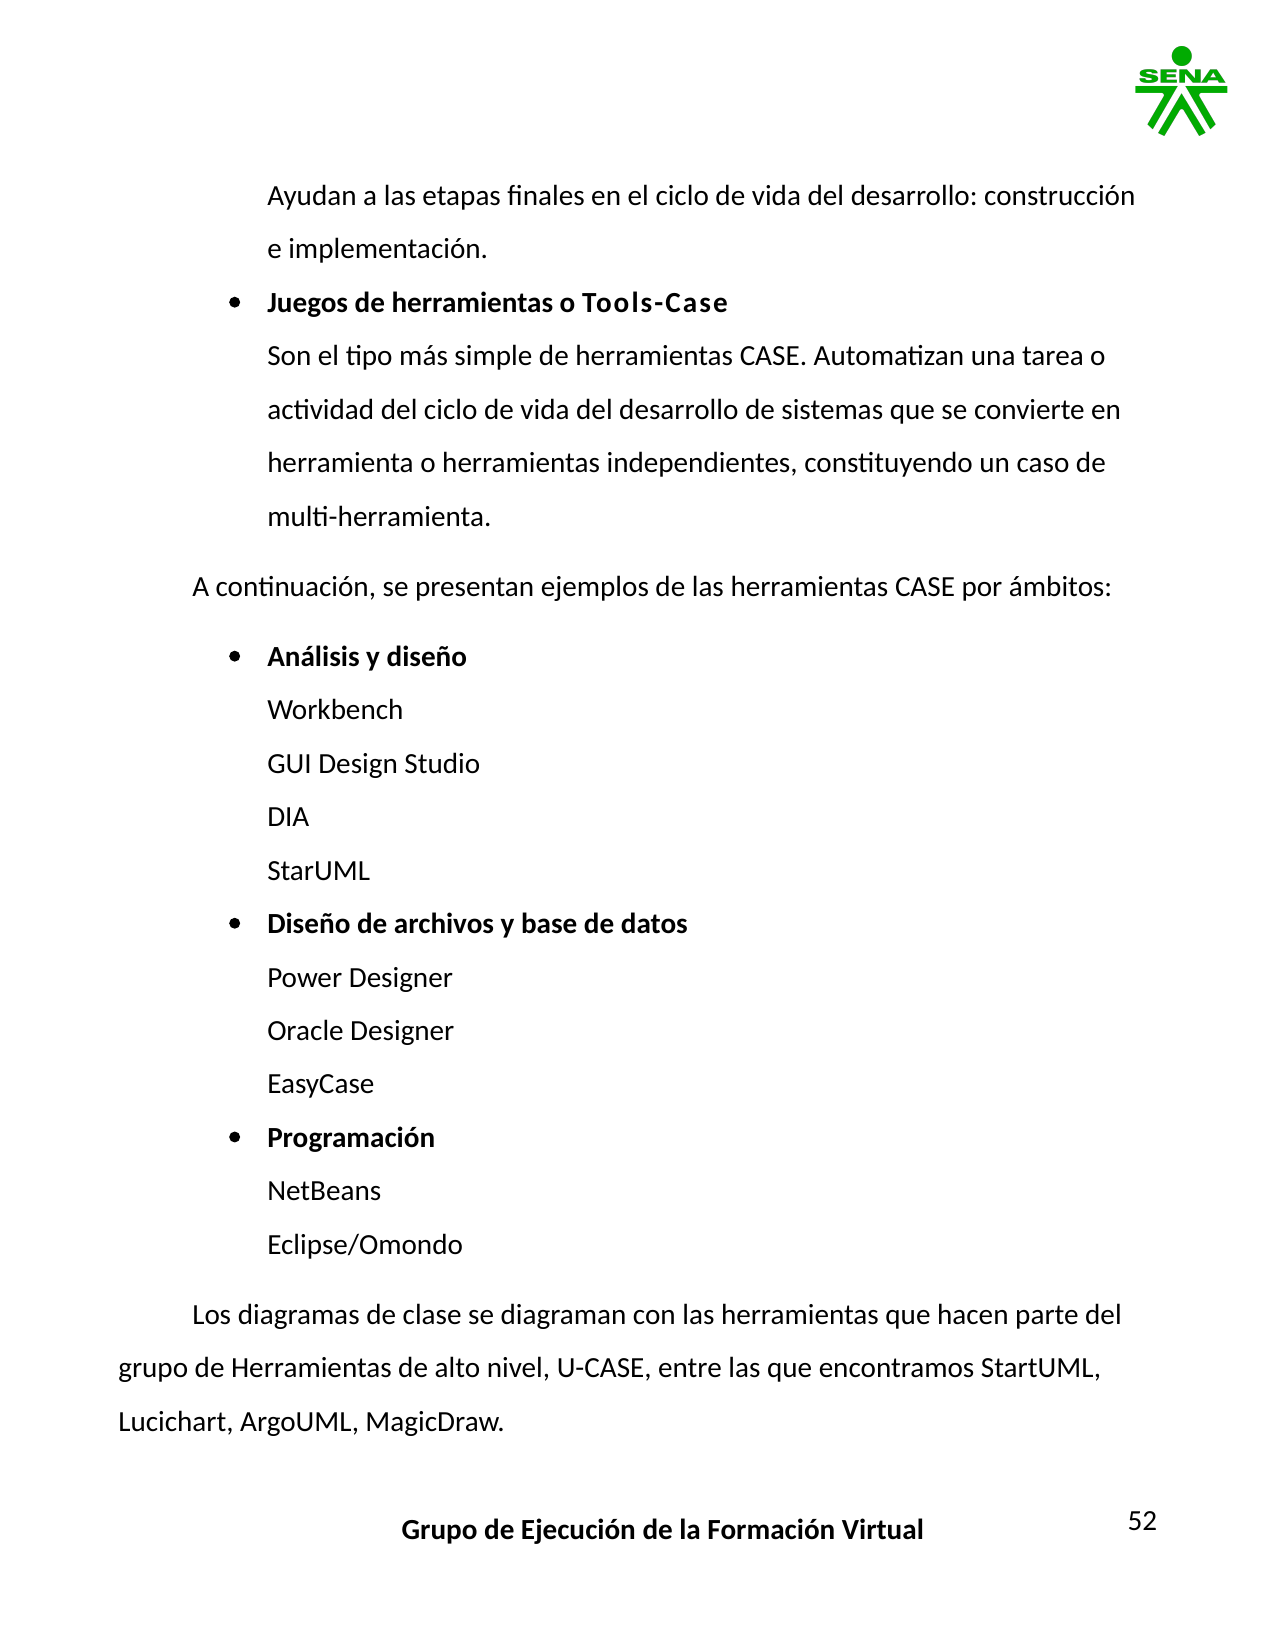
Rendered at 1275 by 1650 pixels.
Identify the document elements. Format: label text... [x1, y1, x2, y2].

list Ayudan a las etapas finales en el ciclo de vida del desarrollo: construcción e implementación. [267, 177, 1157, 266]
text Los diagramas de clase se diagraman con las herramientas que hacen parte del grupo de Herramientas de alto nivel, U-CASE, entre las que encontramos StartUML, Lucichart, ArgoUML, MagicDraw. [118, 1296, 1157, 1438]
list Diseño de archivos y base de datos [229, 905, 1157, 941]
list StarUML [267, 852, 1157, 887]
list GUI Design Studio [267, 745, 1157, 781]
list DIA [267, 798, 1157, 834]
list Juegos de herramientas o Tools-Case [229, 284, 1157, 320]
list Programación [229, 1119, 1157, 1154]
list Análisis y diseño [229, 638, 1157, 674]
picture [1135, 46, 1228, 136]
list EasyCase [267, 1066, 1157, 1101]
text A continuación, se presentan ejemplos de las herramientas CASE por ámbitos: [118, 568, 1157, 603]
list NetBeans [267, 1172, 1157, 1208]
list Son el tipo más simple de herramientas CASE. Automatizan una tarea o actividad del ciclo de vida del desarrollo de sistemas que se convierte en herramienta o herramientas independientes, constituyendo un caso de multi-herramienta. [267, 337, 1157, 533]
list Eclipse/Omondo [267, 1226, 1157, 1261]
list Power Designer [267, 959, 1157, 994]
list Workbench [267, 691, 1157, 727]
list Oracle Designer [267, 1012, 1157, 1048]
